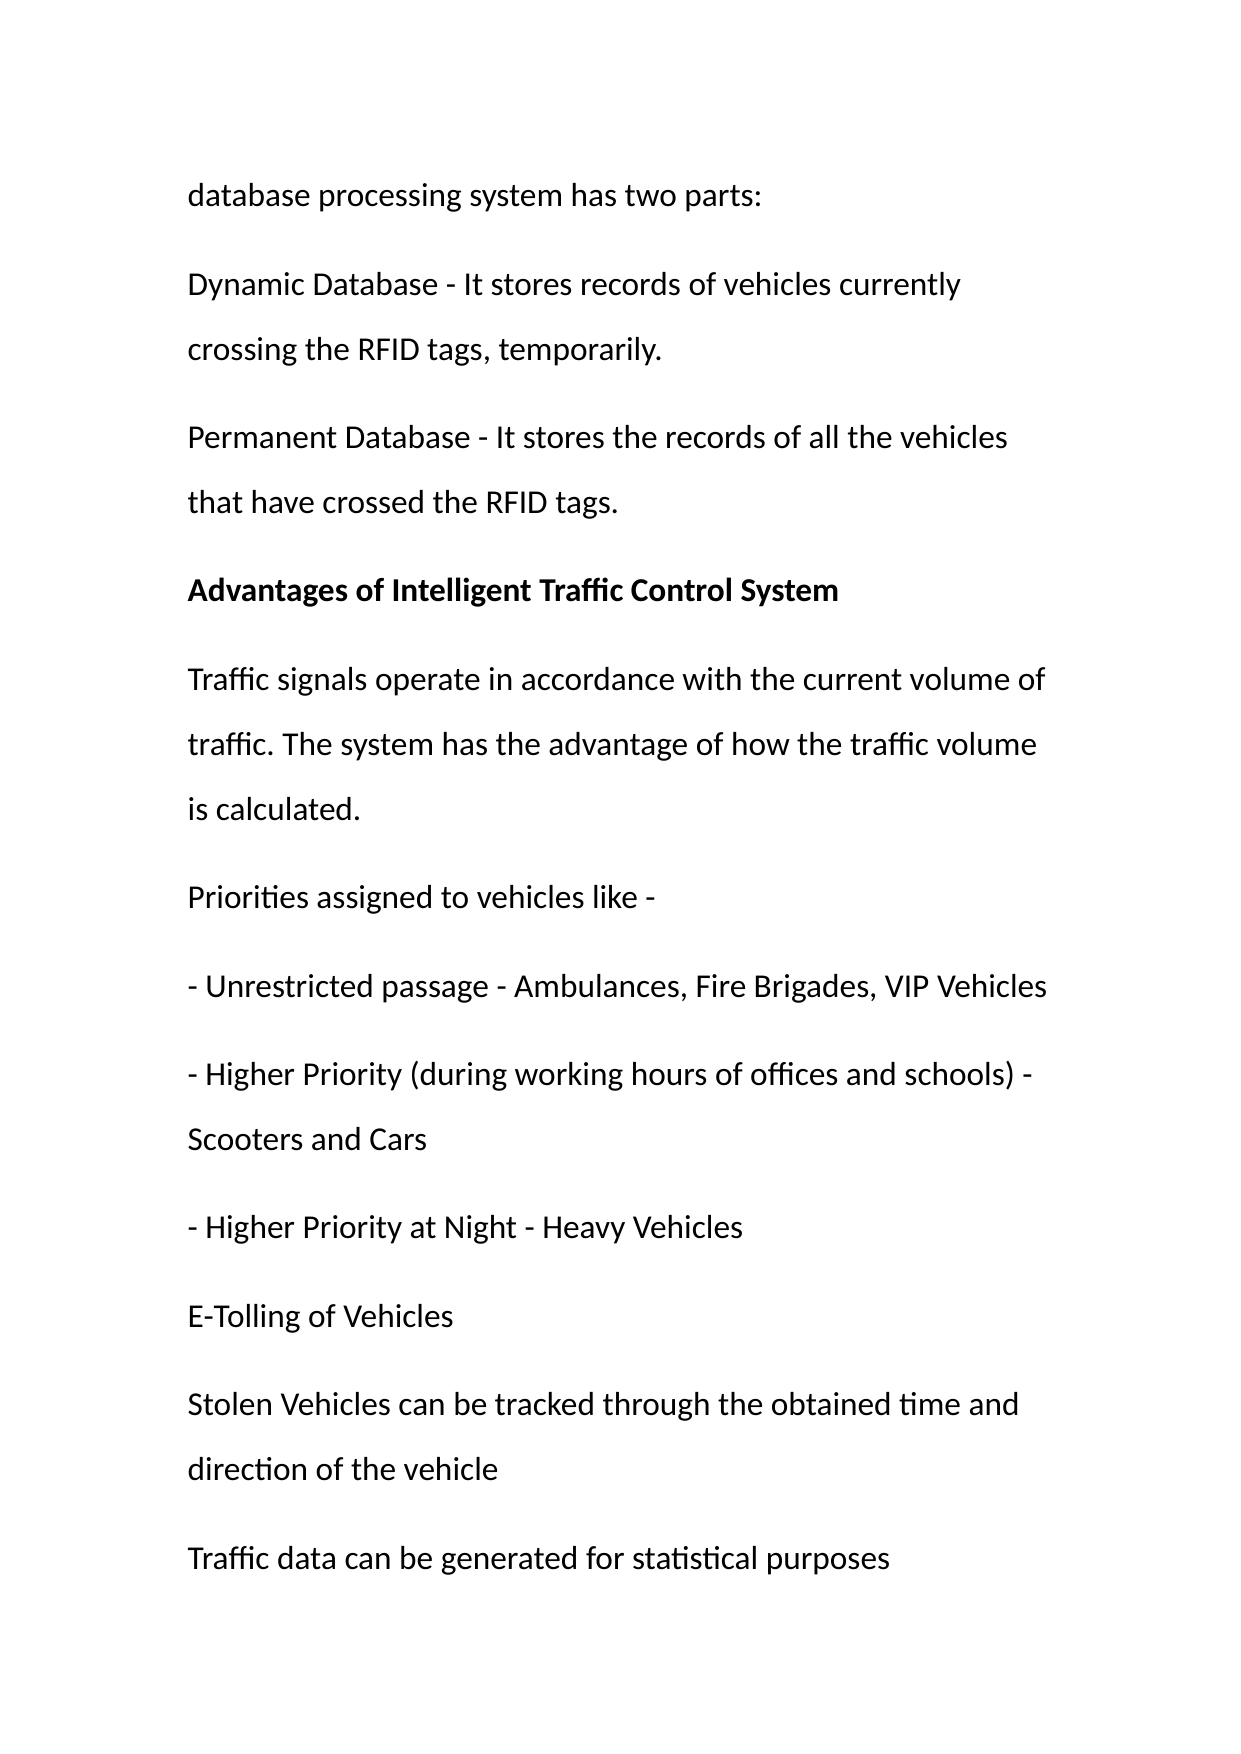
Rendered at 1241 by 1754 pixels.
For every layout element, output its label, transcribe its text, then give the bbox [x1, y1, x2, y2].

text - Unrestricted passage - Ambulances, Fire Brigades, VIP Vehicles [187, 953, 1053, 1018]
text Permanent Database - It stores the records of all the vehicles that have crossed the RFID tags. [187, 404, 1053, 534]
text Advantages of Intelligent Traffic Control System [187, 557, 1053, 622]
text - Higher Priority (during working hours of offices and schools) - Scooters and Cars [187, 1041, 1053, 1171]
text Priorities assigned to vehicles like - [187, 864, 1053, 929]
text Traffic data can be generated for statistical purposes [187, 1525, 1053, 1590]
text Traffic signals operate in accordance with the current volume of traffic. The system has the advantage of how the traffic volume is calculated. [187, 646, 1053, 841]
text Stolen Vehicles can be tracked through the obtained time and direction of the vehicle [187, 1371, 1053, 1501]
text E-Tolling of Vehicles [187, 1283, 1053, 1348]
text Dynamic Database - It stores records of vehicles currently crossing the RFID tags, temporarily. [187, 250, 1053, 380]
text - Higher Priority at Night - Heavy Vehicles [187, 1194, 1053, 1259]
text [187, 162, 1053, 227]
